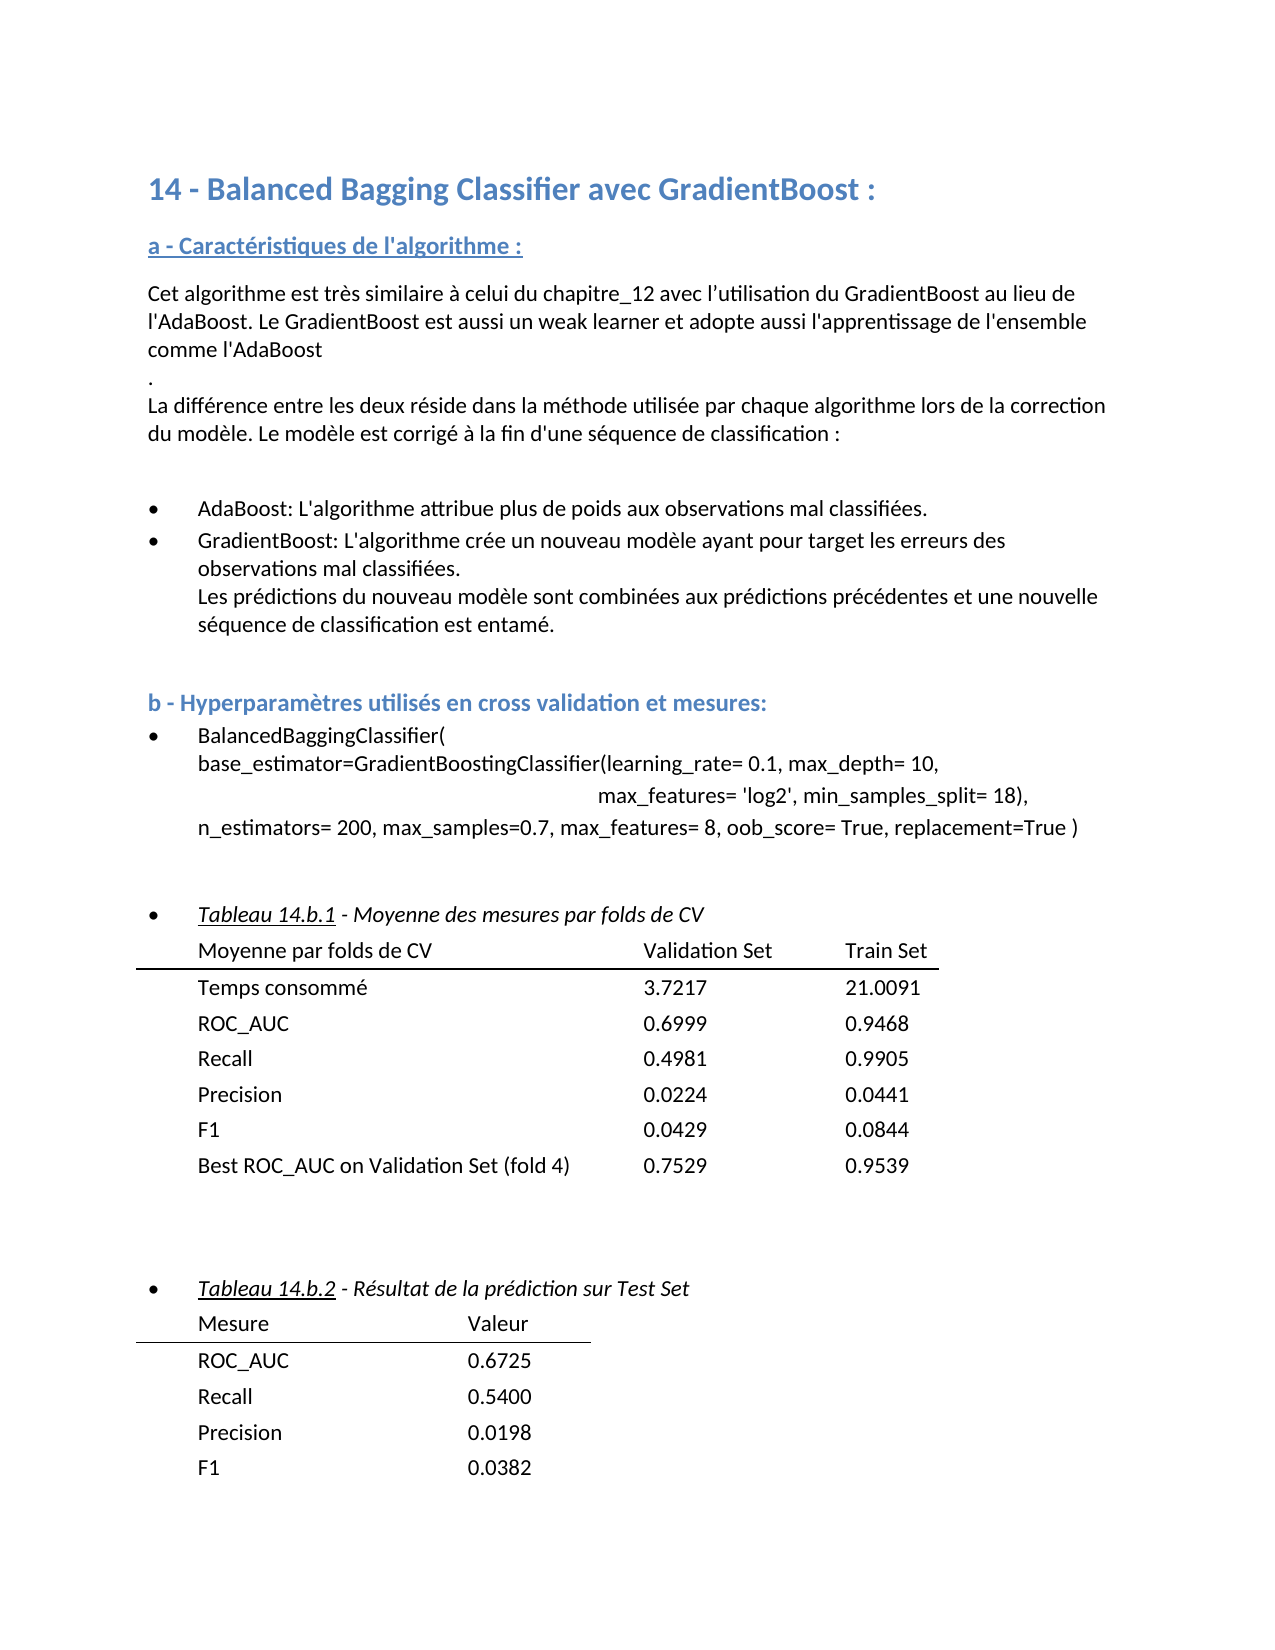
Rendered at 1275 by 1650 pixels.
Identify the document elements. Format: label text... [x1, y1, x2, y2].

table_cell 21.0091 [784, 970, 939, 1005]
list Tableau 14.b.2 - Résultat de la prédiction sur Test Set [148, 1274, 1127, 1302]
table_cell 0.6999 [582, 1005, 784, 1040]
table_header Valeur [406, 1306, 591, 1341]
table_cell 0.6725 [406, 1343, 591, 1378]
table_cell Precision [136, 1076, 582, 1111]
table_cell 0.0429 [582, 1111, 784, 1147]
table_cell ROC_AUC [136, 1005, 582, 1040]
table_cell Recall [136, 1379, 406, 1414]
table_header Moyenne par folds de CV [136, 932, 582, 968]
table_cell ROC_AUC [136, 1343, 406, 1378]
table_cell 0.0382 [406, 1450, 591, 1485]
table_cell Recall [136, 1040, 582, 1076]
table_cell 0.9539 [784, 1147, 939, 1182]
table_cell 0.9905 [784, 1040, 939, 1076]
table_cell Precision [136, 1414, 406, 1449]
table_cell 3.7217 [582, 970, 784, 1005]
list Tableau 14.b.1 - Moyenne des mesures par folds de CV [148, 901, 1127, 928]
subtitle b - Hyperparamètres utilisés en cross validation et mesures: [148, 687, 1127, 717]
table_cell Temps consommé [136, 970, 582, 1005]
table_header Mesure [136, 1306, 406, 1341]
list AdaBoost: L'algorithme attribue plus de poids aux observations mal classifiées. [148, 494, 1127, 522]
text Cet algorithme est très similaire à celui du chapitre_12 avec l’utilisation du GradientBoost au lieu de l'AdaBoost. Le GradientBoost est aussi un weak learner et adopte aussi l'apprentissage de l'ensemble comme l'AdaBoost . La différence entre les deux réside dans la méthode utilisée par chaque algorithme lors de la correction du modèle. Le modèle est corrigé à la fin d'une séquence de classification : [148, 279, 1127, 475]
list BalancedBaggingClassifier( base_estimator=GradientBoostingClassifier(learning_rate= 0.1, max_depth= 10, [148, 721, 1127, 777]
table_cell F1 [136, 1111, 582, 1147]
subtitle 14 - Balanced Bagging Classifier avec GradientBoost : [148, 168, 1127, 209]
table_header Validation Set [582, 932, 784, 968]
subtitle a - Caractéristiques de l'algorithme : [148, 230, 1127, 261]
text max_features= 'log2', min_samples_split= 18), [573, 781, 1127, 809]
table_cell Best ROC_AUC on Validation Set (fold 4) [136, 1147, 582, 1182]
table_header Train Set [784, 932, 939, 968]
table_cell 0.5400 [406, 1379, 591, 1414]
table_cell 0.0441 [784, 1076, 939, 1111]
table_cell 0.0844 [784, 1111, 939, 1147]
table_cell 0.0224 [582, 1076, 784, 1111]
table_cell 0.7529 [582, 1147, 784, 1182]
table_cell 0.4981 [582, 1040, 784, 1076]
table_cell 0.0198 [406, 1414, 591, 1449]
text n_estimators= 200, max_samples=0.7, max_features= 8, oob_score= True, replacement=True ) [198, 813, 1127, 897]
table_cell F1 [136, 1450, 406, 1485]
table_cell 0.9468 [784, 1005, 939, 1040]
list GradientBoost: L'algorithme crée un nouveau modèle ayant pour target les erreurs des observations mal classifiées. Les prédictions du nouveau modèle sont combinées aux prédictions précédentes et une nouvelle séquence de classification est entamé. [148, 526, 1127, 666]
